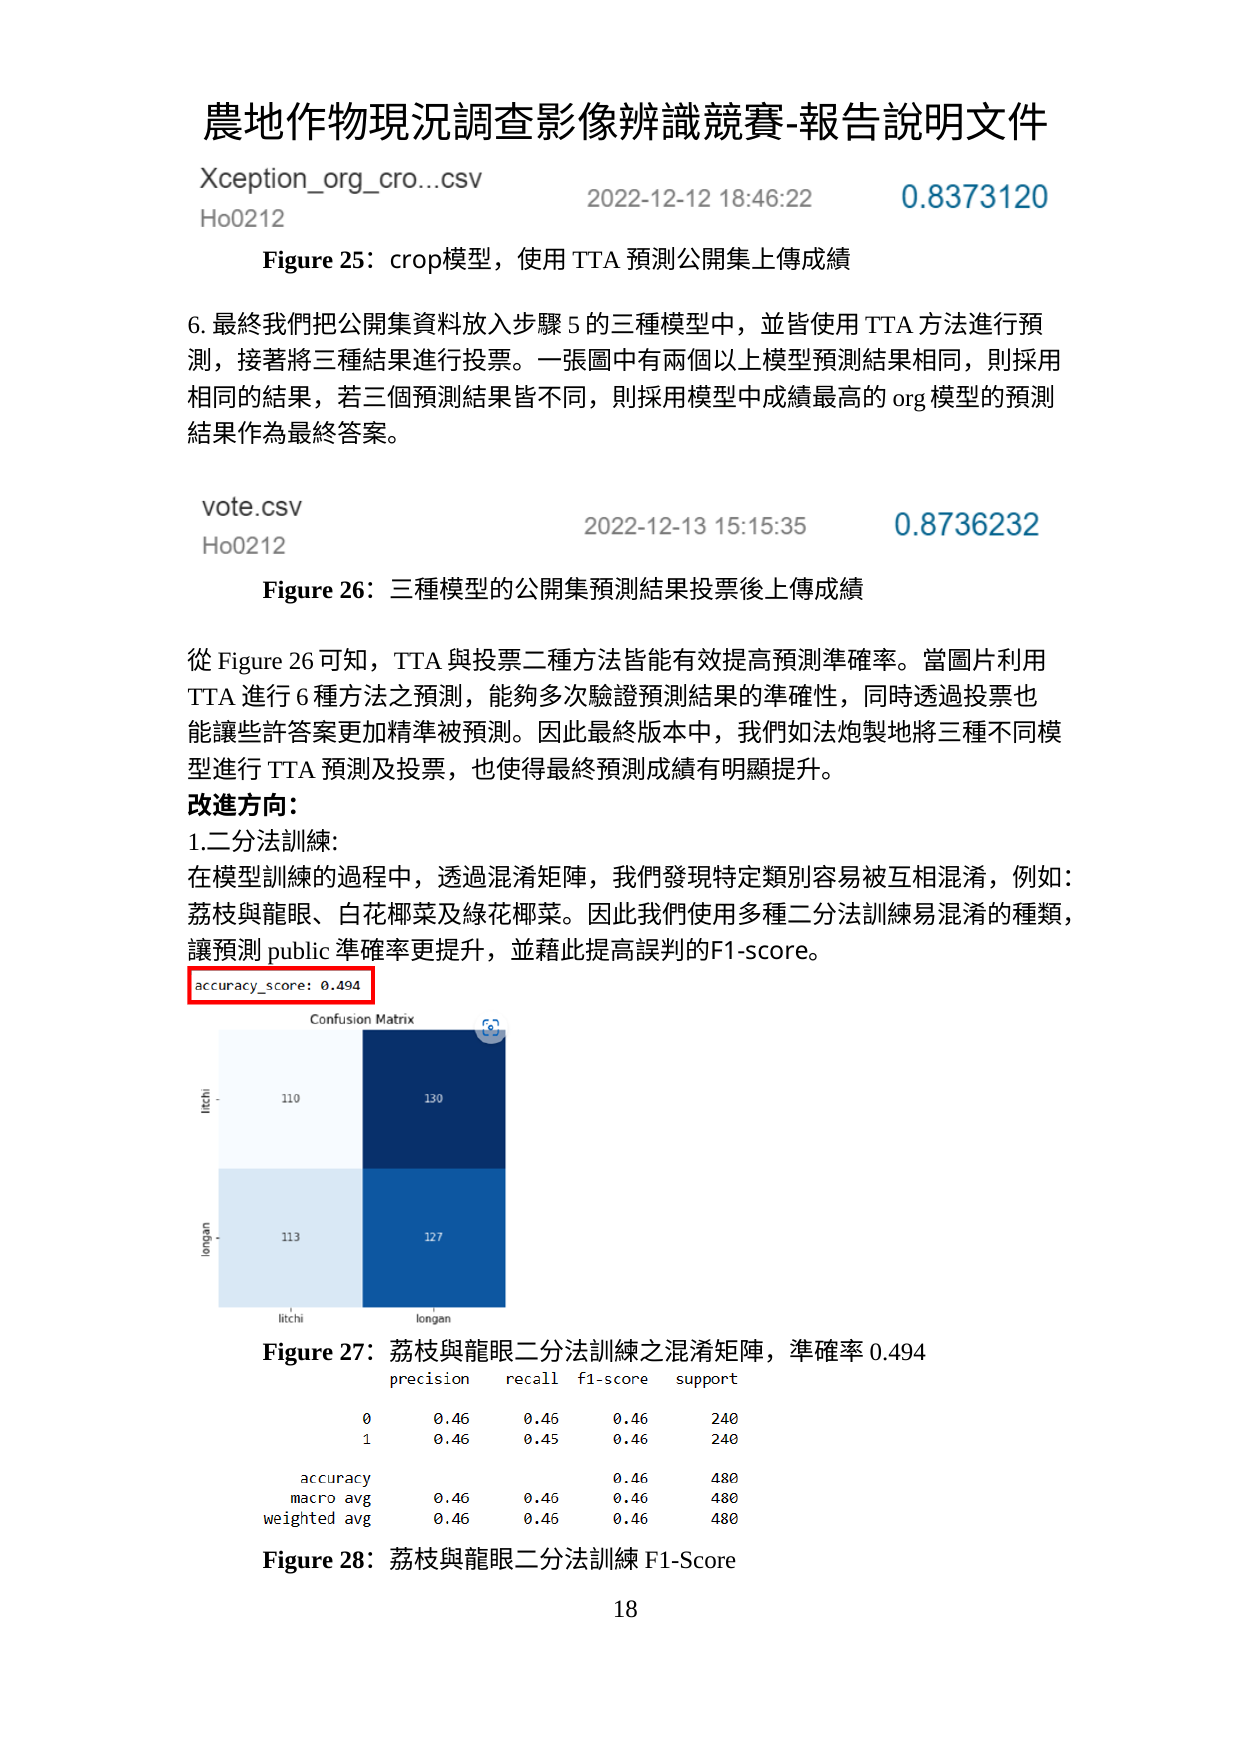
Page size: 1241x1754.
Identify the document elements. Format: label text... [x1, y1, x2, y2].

text 1.二分法訓練: [187, 822, 1063, 858]
picture [262, 1367, 751, 1540]
picture [187, 966, 522, 1332]
text 改進方向： [187, 785, 1063, 822]
text Figure 27荔枝與龍眼二分法訓練之混淆矩陣，準確率0.494 [262, 1332, 1063, 1368]
text 從Figure 26可知，TTA與投票二種方法皆能有效提高預測準確率。當圖片利用TTA進行6種方法之預測，能夠多次驗證預測結果的準確性，同時透過投票也能讓些許答案更加精準被預測。因此最終版本中，我們如法炮製地將三種不同模型進行TTA預測及投票，也使得最終預測成績有明顯提升。 [187, 640, 1063, 785]
picture [187, 478, 1063, 570]
picture [187, 150, 1063, 240]
text Figure 25模型，使用TTA預測公開集上傳成績 [262, 240, 1063, 276]
text Figure 28荔枝與龍眼二分法訓練F1-Score [262, 1540, 1063, 1576]
text 6. 最終我們把公開集資料放入步驟5的三種模型中，並皆使用TTA方法進行預測，接著將三種結果進行投票。一張圖中有兩個以上模型預測結果相同，則採用相同的結果，若三個預測結果皆不同，則採用模型中成績最高的org模型的預測結果作為最終答案。 [187, 304, 1063, 449]
text Figure 26三種模型的公開集預測結果投票後上傳成績 [262, 570, 1063, 606]
